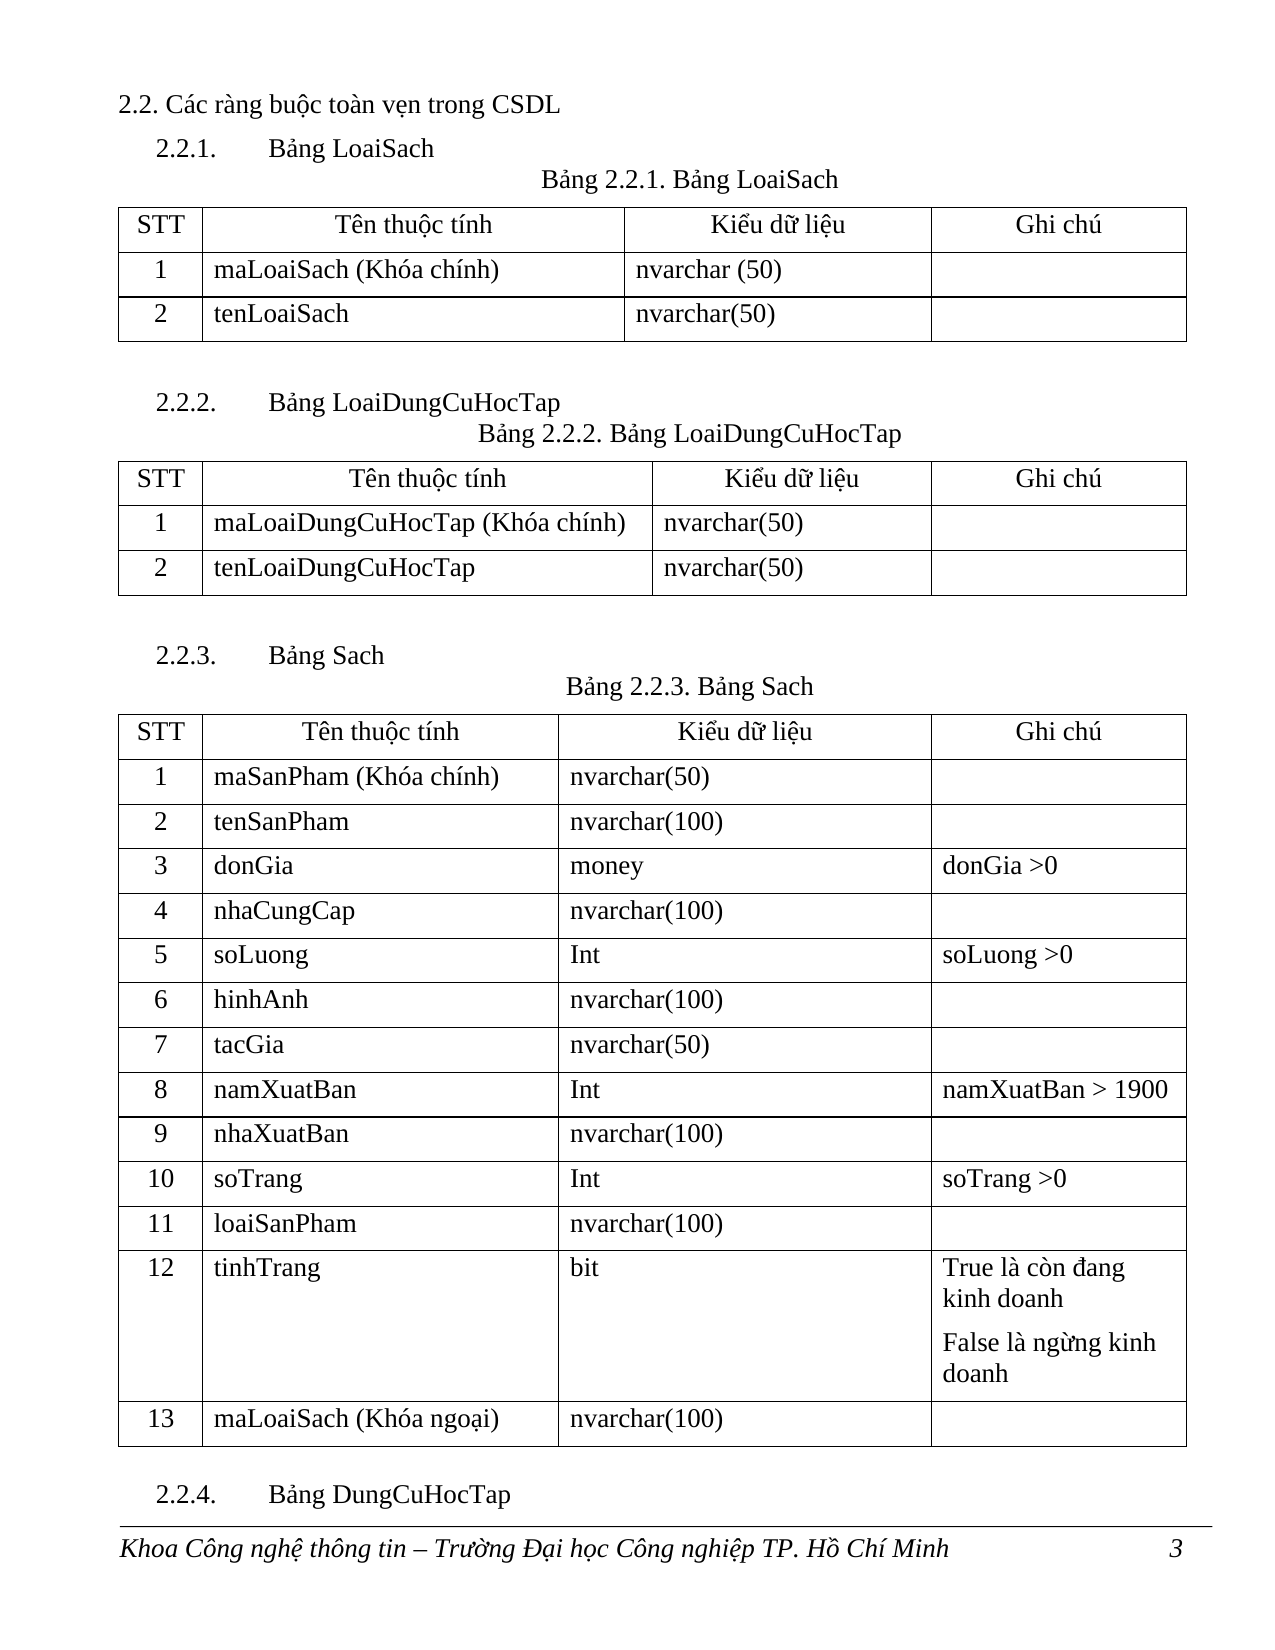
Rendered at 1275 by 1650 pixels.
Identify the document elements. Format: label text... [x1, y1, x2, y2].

table_cell tinhTrang [203, 1251, 558, 1401]
table_cell tenSanPham [203, 805, 558, 848]
table_cell tenLoaiDungCuHocTap [203, 551, 652, 595]
table_cell donGia [203, 849, 558, 893]
table_cell [932, 1028, 1186, 1072]
table_cell 1 [119, 760, 202, 803]
table_cell nvarchar(50) [559, 760, 931, 803]
table_cell [932, 983, 1186, 1027]
table_cell nvarchar(50) [625, 298, 931, 341]
list Bảng LoaiSach [156, 132, 1186, 163]
table_cell nvarchar(100) [559, 805, 931, 848]
table_cell hinhAnh [203, 983, 558, 1027]
table_cell nhaCungCap [203, 894, 558, 938]
table_cell 8 [119, 1073, 202, 1116]
table_cell maLoaiSach (Khóa chính) [203, 253, 624, 296]
table_cell soLuong >0 [932, 939, 1186, 982]
table_cell [932, 298, 1186, 341]
table_cell [932, 760, 1186, 803]
table_cell loaiSanPham [203, 1207, 558, 1250]
table_cell [932, 253, 1186, 296]
list Bảng 2.2.2. Bảng LoaiDungCuHocTap [193, 417, 1186, 448]
table_cell [932, 1118, 1186, 1161]
table_cell 5 [119, 939, 202, 982]
table_header Kiểu dữ liệu [625, 208, 931, 252]
table_cell 6 [119, 983, 202, 1027]
table_cell [932, 805, 1186, 848]
list Bảng 2.2.3. Bảng Sach [193, 671, 1186, 702]
table_cell nvarchar(100) [559, 894, 931, 938]
table_header STT [119, 462, 202, 505]
table_cell nvarchar(100) [559, 1402, 931, 1446]
table_cell maSanPham (Khóa chính) [203, 760, 558, 803]
table_cell Int [559, 939, 931, 982]
table_cell [932, 506, 1186, 550]
table_cell 2 [119, 551, 202, 595]
table_cell nvarchar(50) [653, 551, 931, 595]
table_header Kiểu dữ liệu [653, 462, 931, 505]
table_cell donGia >0 [932, 849, 1186, 893]
table_cell 11 [119, 1207, 202, 1250]
table_cell namXuatBan [203, 1073, 558, 1116]
table_header Ghi chú [932, 715, 1186, 759]
table_cell nvarchar(100) [559, 1118, 931, 1161]
table_cell nvarchar(50) [653, 506, 931, 550]
table_cell tacGia [203, 1028, 558, 1072]
table_cell soTrang [203, 1162, 558, 1206]
list Bảng LoaiDungCuHocTap [156, 386, 1186, 417]
table_cell 13 [119, 1402, 202, 1446]
table_cell soLuong [203, 939, 558, 982]
table_header Ghi chú [932, 208, 1186, 252]
table_header STT [119, 208, 202, 252]
table_cell True là còn đang kinh doanh False là ngừng kinh doanh [932, 1251, 1186, 1401]
table_cell maLoaiSach (Khóa ngoại) [203, 1402, 558, 1446]
table_cell tenLoaiSach [203, 298, 624, 341]
table_cell [932, 551, 1186, 595]
table_cell nvarchar(100) [559, 1207, 931, 1250]
table_cell namXuatBan > 1900 [932, 1073, 1186, 1116]
table_cell 1 [119, 506, 202, 550]
table_cell nhaXuatBan [203, 1118, 558, 1161]
table_header Ghi chú [932, 462, 1186, 505]
table_cell 1 [119, 253, 202, 296]
table_cell soTrang >0 [932, 1162, 1186, 1206]
table_cell 3 [119, 849, 202, 893]
text 2.2. Các ràng buộc toàn vẹn trong CSDL [118, 89, 1186, 120]
table_cell nvarchar(50) [559, 1028, 931, 1072]
table_header STT [119, 715, 202, 759]
table_cell 2 [119, 298, 202, 341]
table_header Kiểu dữ liệu [559, 715, 931, 759]
table_cell bit [559, 1251, 931, 1401]
list Bảng 2.2.1. Bảng LoaiSach [193, 163, 1186, 194]
table_cell money [559, 849, 931, 893]
table_cell [932, 894, 1186, 938]
table_cell Int [559, 1073, 931, 1116]
table_cell [932, 1402, 1186, 1446]
table_cell maLoaiDungCuHocTap (Khóa chính) [203, 506, 652, 550]
table_cell [932, 1207, 1186, 1250]
table_cell Int [559, 1162, 931, 1206]
table_cell 7 [119, 1028, 202, 1072]
table_cell nvarchar (50) [625, 253, 931, 296]
table_cell 9 [119, 1118, 202, 1161]
table_cell 4 [119, 894, 202, 938]
table_header Tên thuộc tính [203, 462, 652, 505]
table_cell nvarchar(100) [559, 983, 931, 1027]
list Bảng Sach [156, 639, 1186, 671]
list Bảng DungCuHocTap [156, 1478, 1186, 1509]
table_header Tên thuộc tính [203, 715, 558, 759]
table_cell 12 [119, 1251, 202, 1401]
table_header Tên thuộc tính [203, 208, 624, 252]
table_cell 2 [119, 805, 202, 848]
table_cell 10 [119, 1162, 202, 1206]
